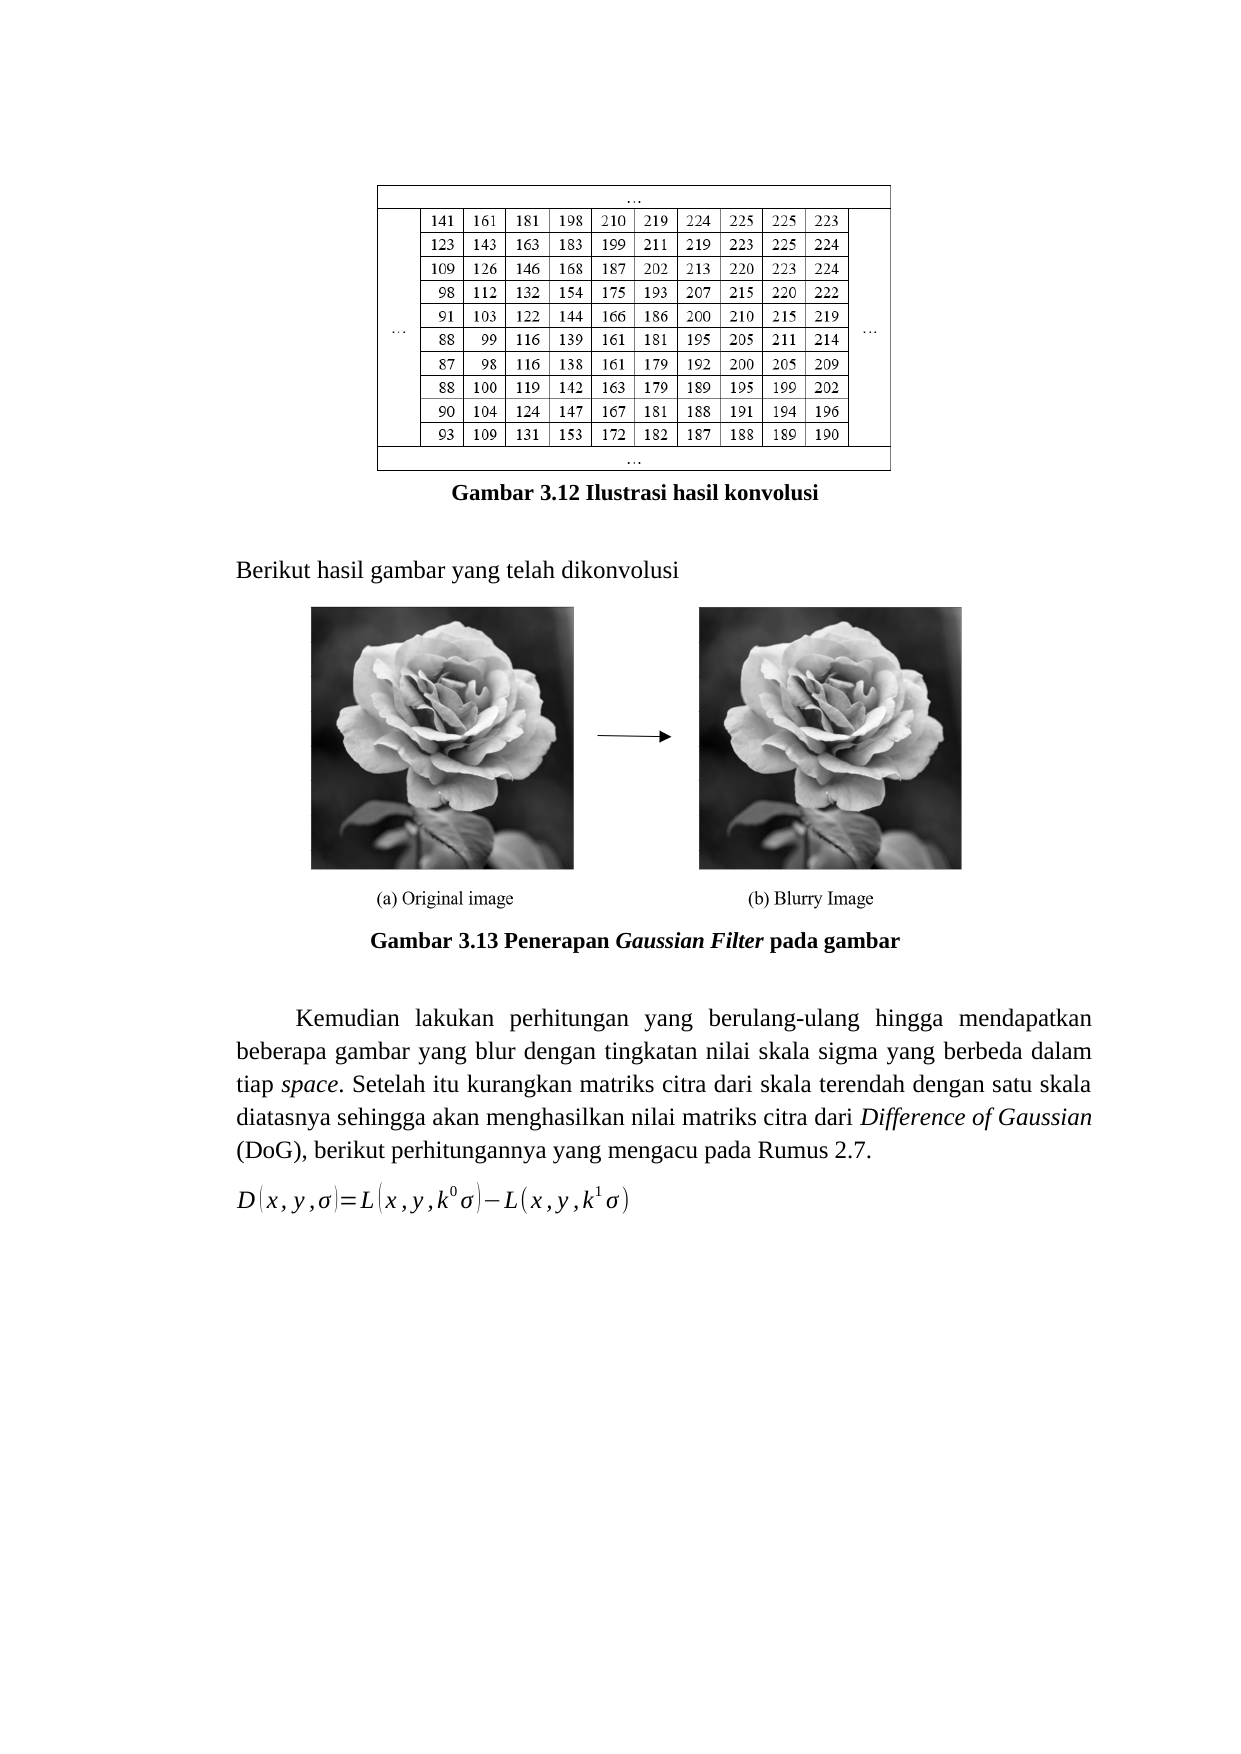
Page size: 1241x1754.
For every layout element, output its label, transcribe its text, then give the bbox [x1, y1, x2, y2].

picture [302, 600, 968, 923]
text Kemudian lakukan perhitungan yang berulang-ulang hingga mendapatkan beberapa gambar yang blur dengan tingkatan nilai skala sigma yang berbeda dalam tiap space. Setelah itu kurangkan matriks citra dari skala terendah dengan satu skala diatasnya sehingga akan menghasilkan nilai matriks citra dari Difference of Gaussian (DoG), berikut perhitungannya yang mengacu pada Rumus 2.7. [236, 1003, 1092, 1164]
picture [370, 177, 900, 476]
text Berikut hasil gambar yang telah dikonvolusi [236, 555, 1092, 584]
